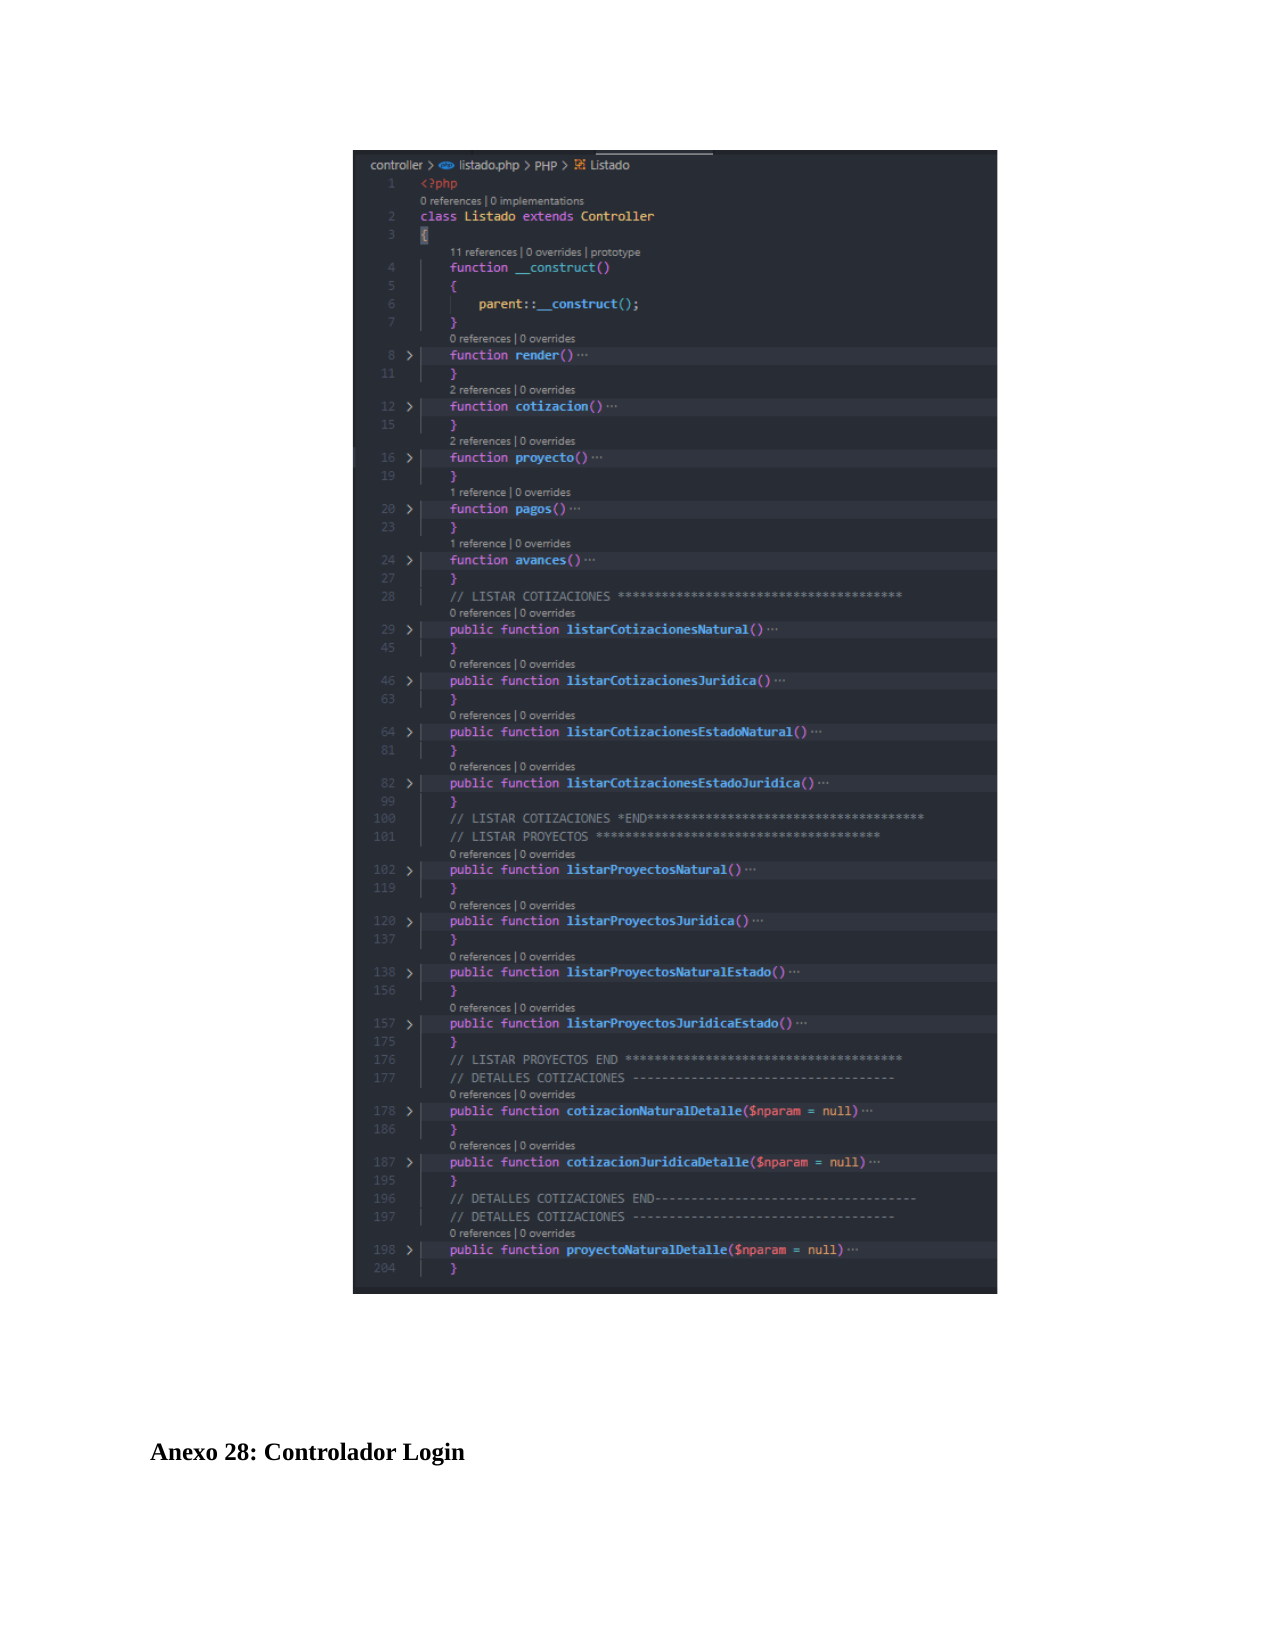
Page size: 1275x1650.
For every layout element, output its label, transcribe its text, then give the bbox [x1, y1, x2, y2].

picture [352, 150, 998, 1294]
text Anexo 28: Controlador Login [150, 1437, 1125, 1466]
